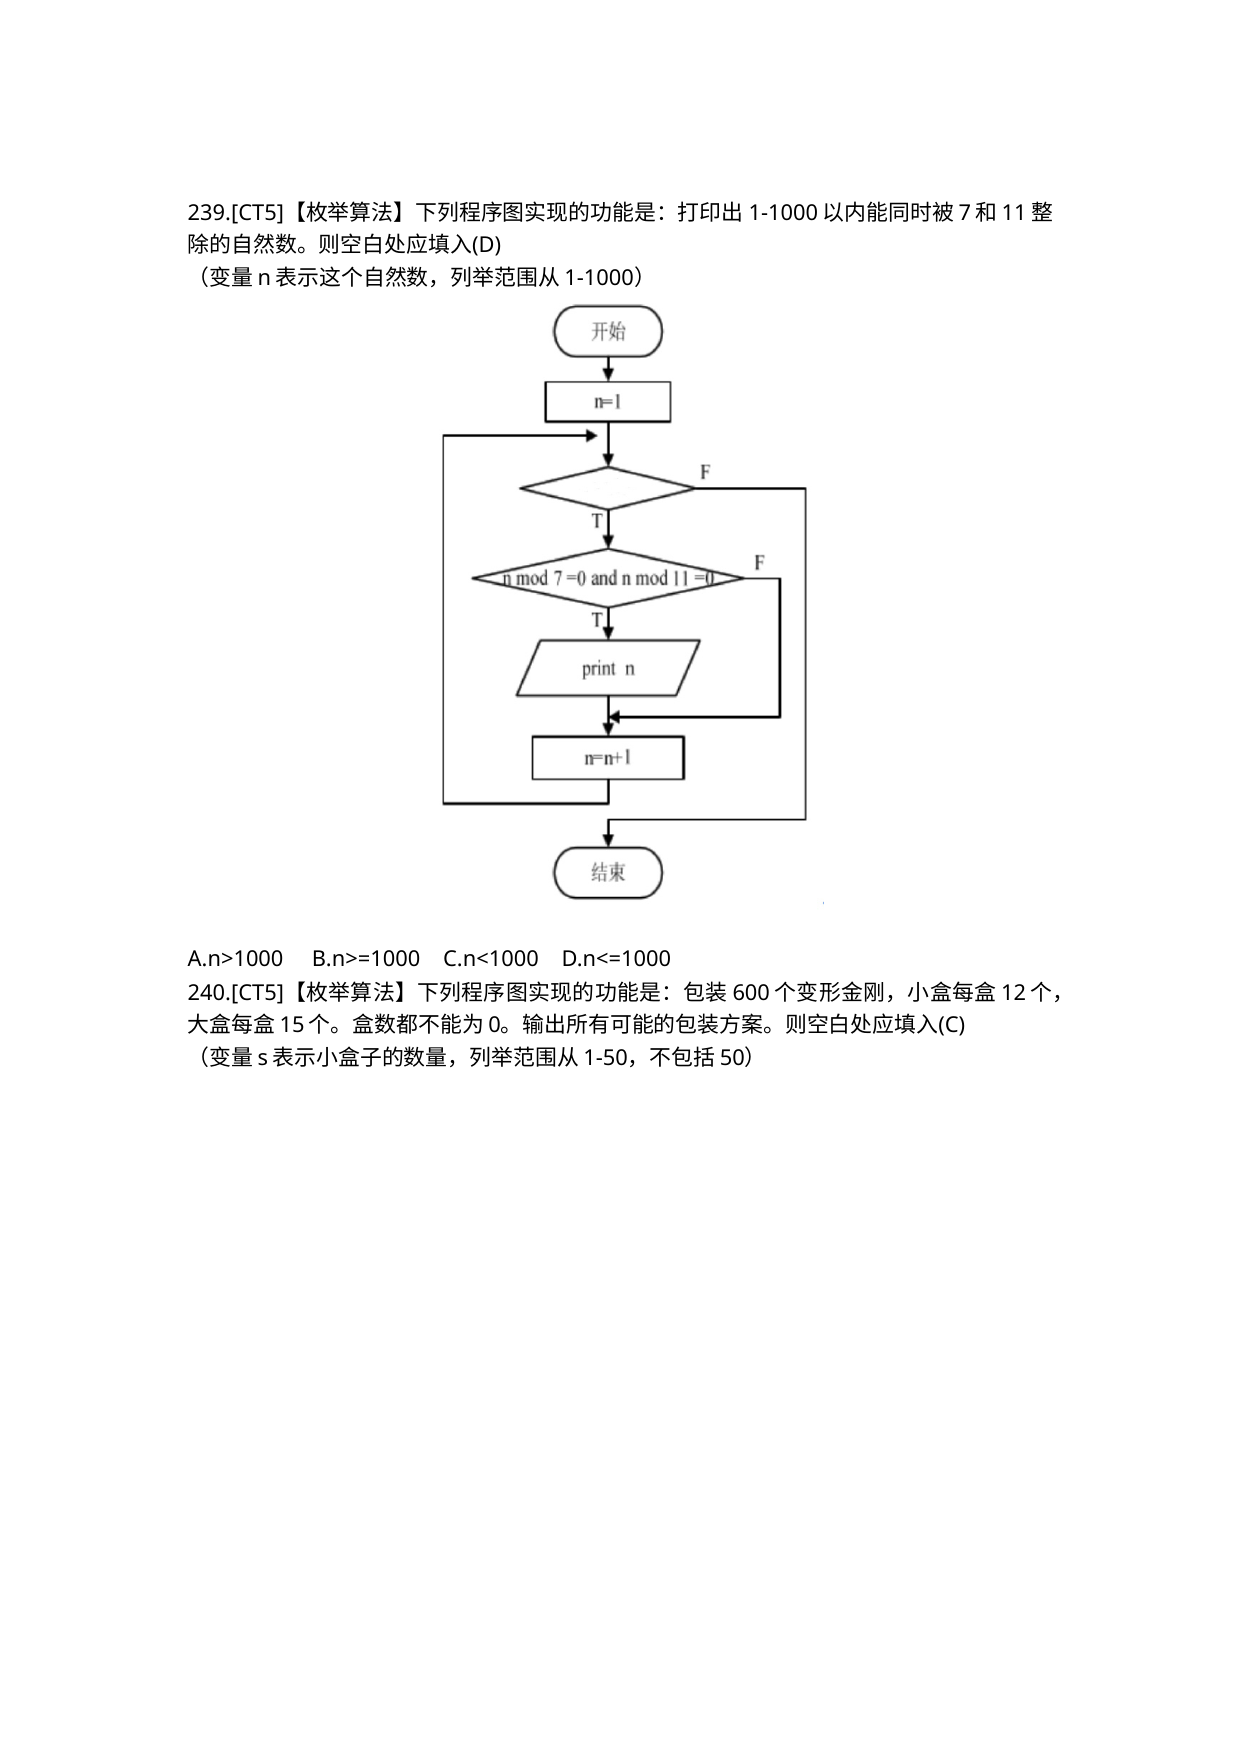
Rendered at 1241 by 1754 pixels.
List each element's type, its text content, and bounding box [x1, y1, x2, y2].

text （变量s表示小盒子的数量，列举范围从1-50，不包括50） [187, 1039, 1053, 1072]
text （变量n表示这个自然数，列举范围从1-1000） [187, 259, 1053, 292]
text A.n>1000 B.n>=1000 C.n<1000 D.n<=1000 [187, 942, 1053, 974]
picture [416, 292, 824, 912]
text 240.[CT5]【枚举算法】下列程序图实现的功能是：包装600个变形金刚，小盒每盒12个，大盒每盒15个。盒数都不能为0。输出所有可能的包装方案。则空白处应填入(C) [187, 974, 1053, 1039]
text 239.[CT5]【枚举算法】下列程序图实现的功能是：打印出1-1000以内能同时被7和11整除的自然数。则空白处应填入(D) [187, 194, 1053, 259]
